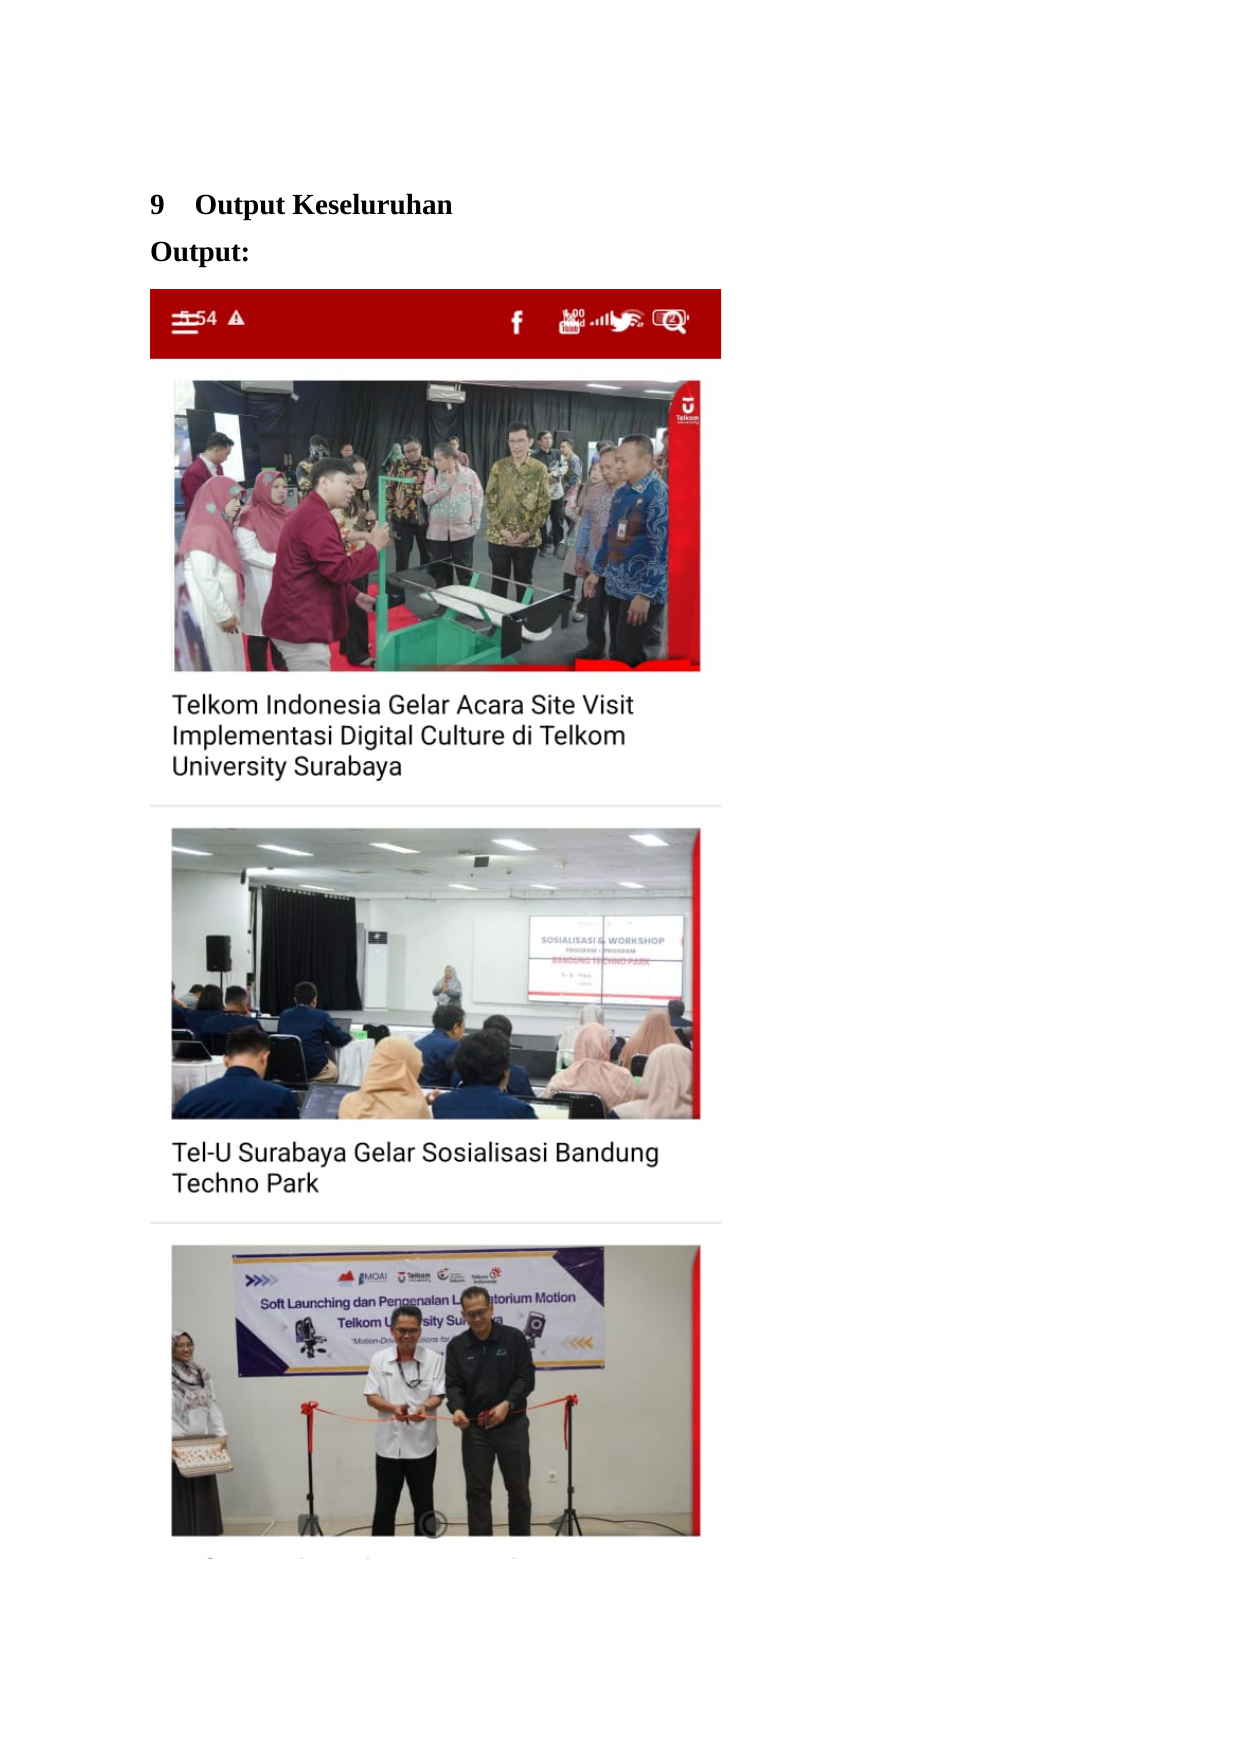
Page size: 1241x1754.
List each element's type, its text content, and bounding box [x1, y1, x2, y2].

picture [150, 289, 722, 1559]
text Output: [150, 234, 1090, 268]
subtitle Output Keseluruhan [150, 187, 1090, 221]
